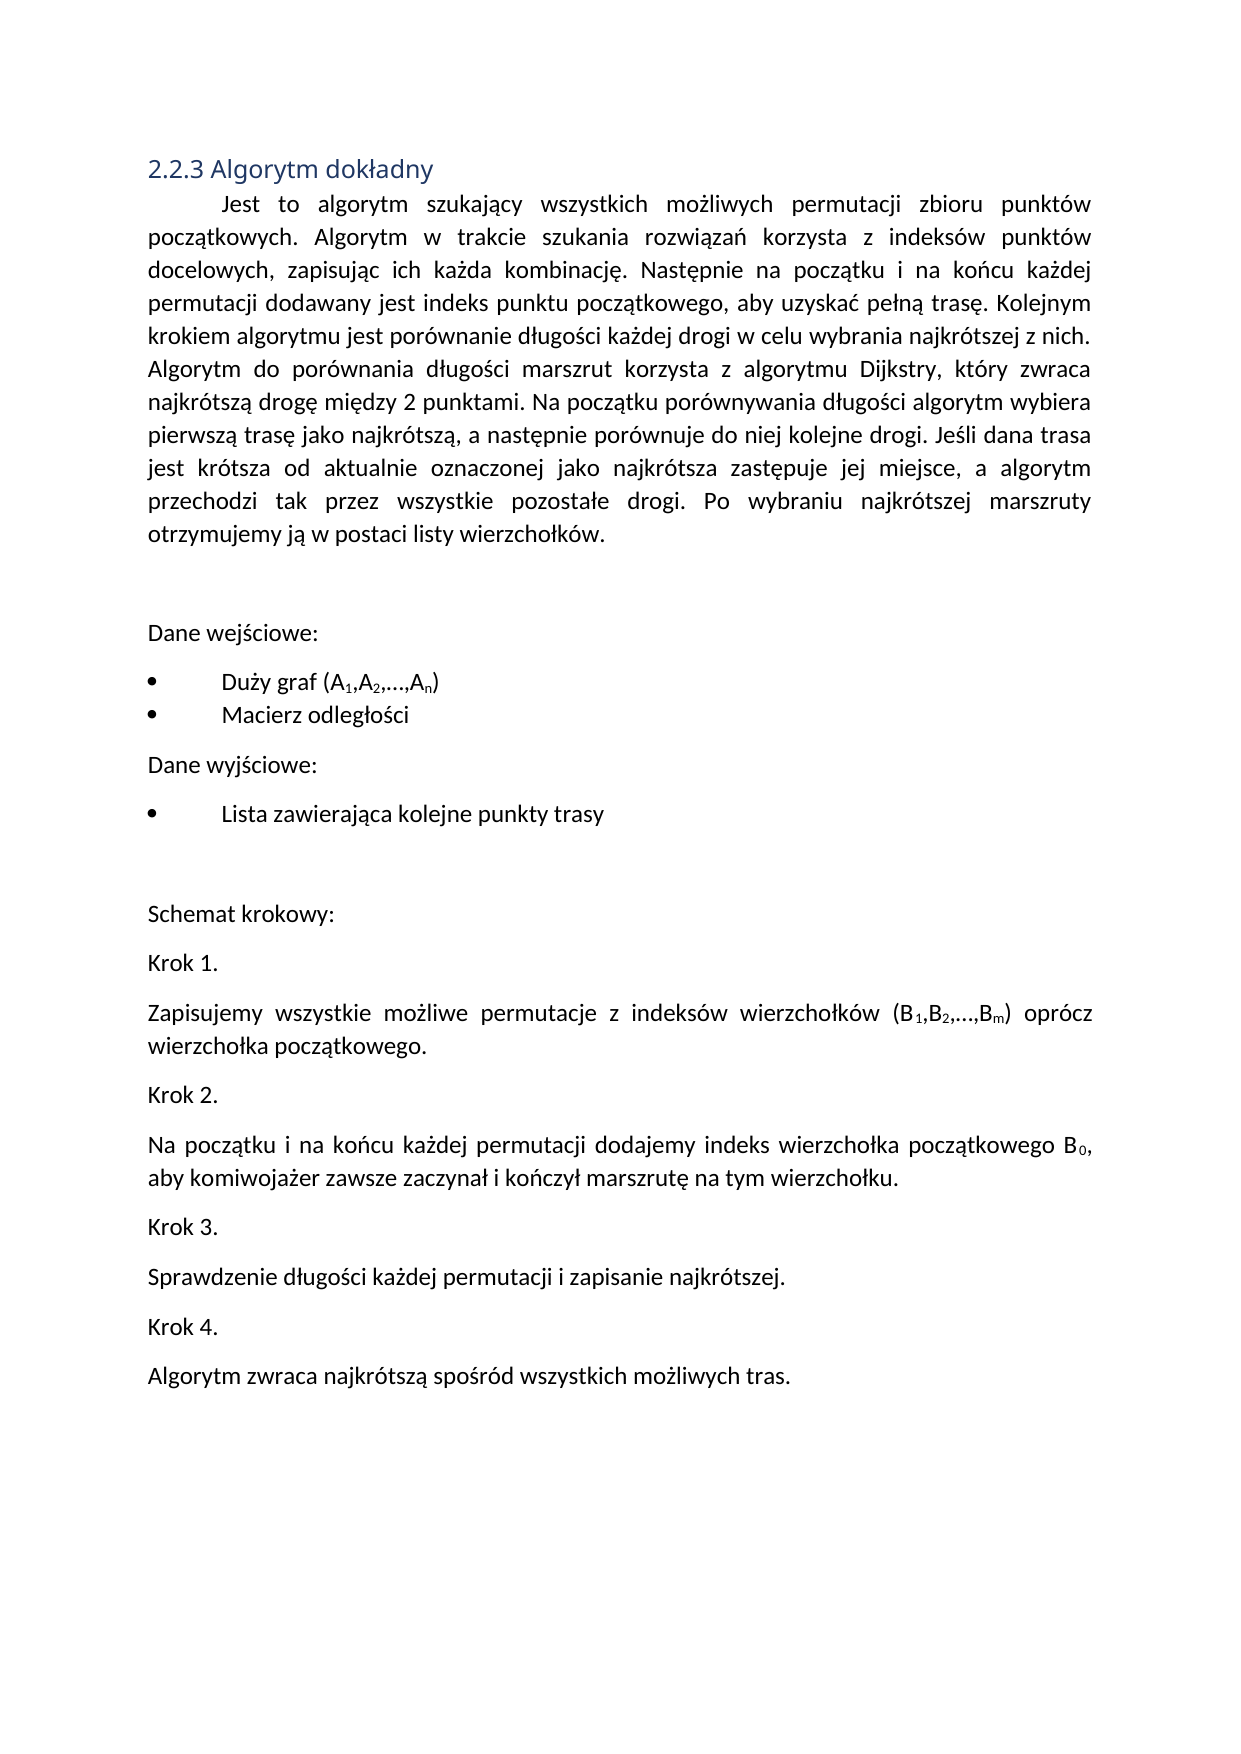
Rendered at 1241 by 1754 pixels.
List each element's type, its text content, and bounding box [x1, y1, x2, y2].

text Dane wejściowe: [148, 617, 1093, 647]
text Krok 2. [148, 1079, 1093, 1110]
text Schemat krokowy: [148, 898, 1093, 928]
text Dane wyjściowe: [148, 749, 1093, 779]
text Jest to algorytm szukający wszystkich możliwych permutacji zbioru punktów początkowych. Algorytm w trakcie szukania rozwiązań korzysta z indeksów punktów docelowych, zapisując ich każda kombinację. Następnie na początku i na końcu każdej permutacji dodawany jest indeks punktu początkowego, aby uzyskać pełną trasę. Kolejnym krokiem algorytmu jest porównanie długości każdej drogi w celu wybrania najkrótszej z nich. Algorytm do porównania długości marszrut korzysta z algorytmu Dijkstry, który zwraca najkrótszą drogę między 2 punktami. Na początku porównywania długości algorytm wybiera pierwszą trasę jako najkrótszą, a następnie porównuje do niej kolejne drogi. Jeśli dana trasa jest krótsza od aktualnie oznaczonej jako najkrótsza zastępuje jej miejsce, a algorytm przechodzi tak przez wszystkie pozostałe drogi. Po wybraniu najkrótszej marszruty otrzymujemy ją w postaci listy wierzchołków. [148, 188, 1093, 548]
text Algorytm zwraca najkrótszą spośród wszystkich możliwych tras. [148, 1360, 1093, 1391]
list Lista zawierająca kolejne punkty trasy [148, 798, 1093, 829]
text Na początku i na końcu każdej permutacji dodajemy indeks wierzchołka początkowego B0, aby komiwojażer zawsze zaczynał i kończył marszrutę na tym wierzchołku. [148, 1129, 1093, 1192]
text Sprawdzenie długości każdej permutacji i zapisanie najkrótszej. [148, 1261, 1093, 1292]
text Krok 4. [148, 1311, 1093, 1341]
subtitle 2.2.3 Algorytm dokładny [148, 152, 1093, 186]
text Krok 1. [148, 947, 1093, 978]
list Macierz odległości [148, 699, 1093, 730]
text Krok 3. [148, 1211, 1093, 1242]
text Zapisujemy wszystkie możliwe permutacje z indeksów wierzchołków (B1,B2,…,Bm) oprócz wierzchołka początkowego. [148, 997, 1093, 1060]
list Duży graf (A1,A2,…,An) [148, 666, 1093, 697]
